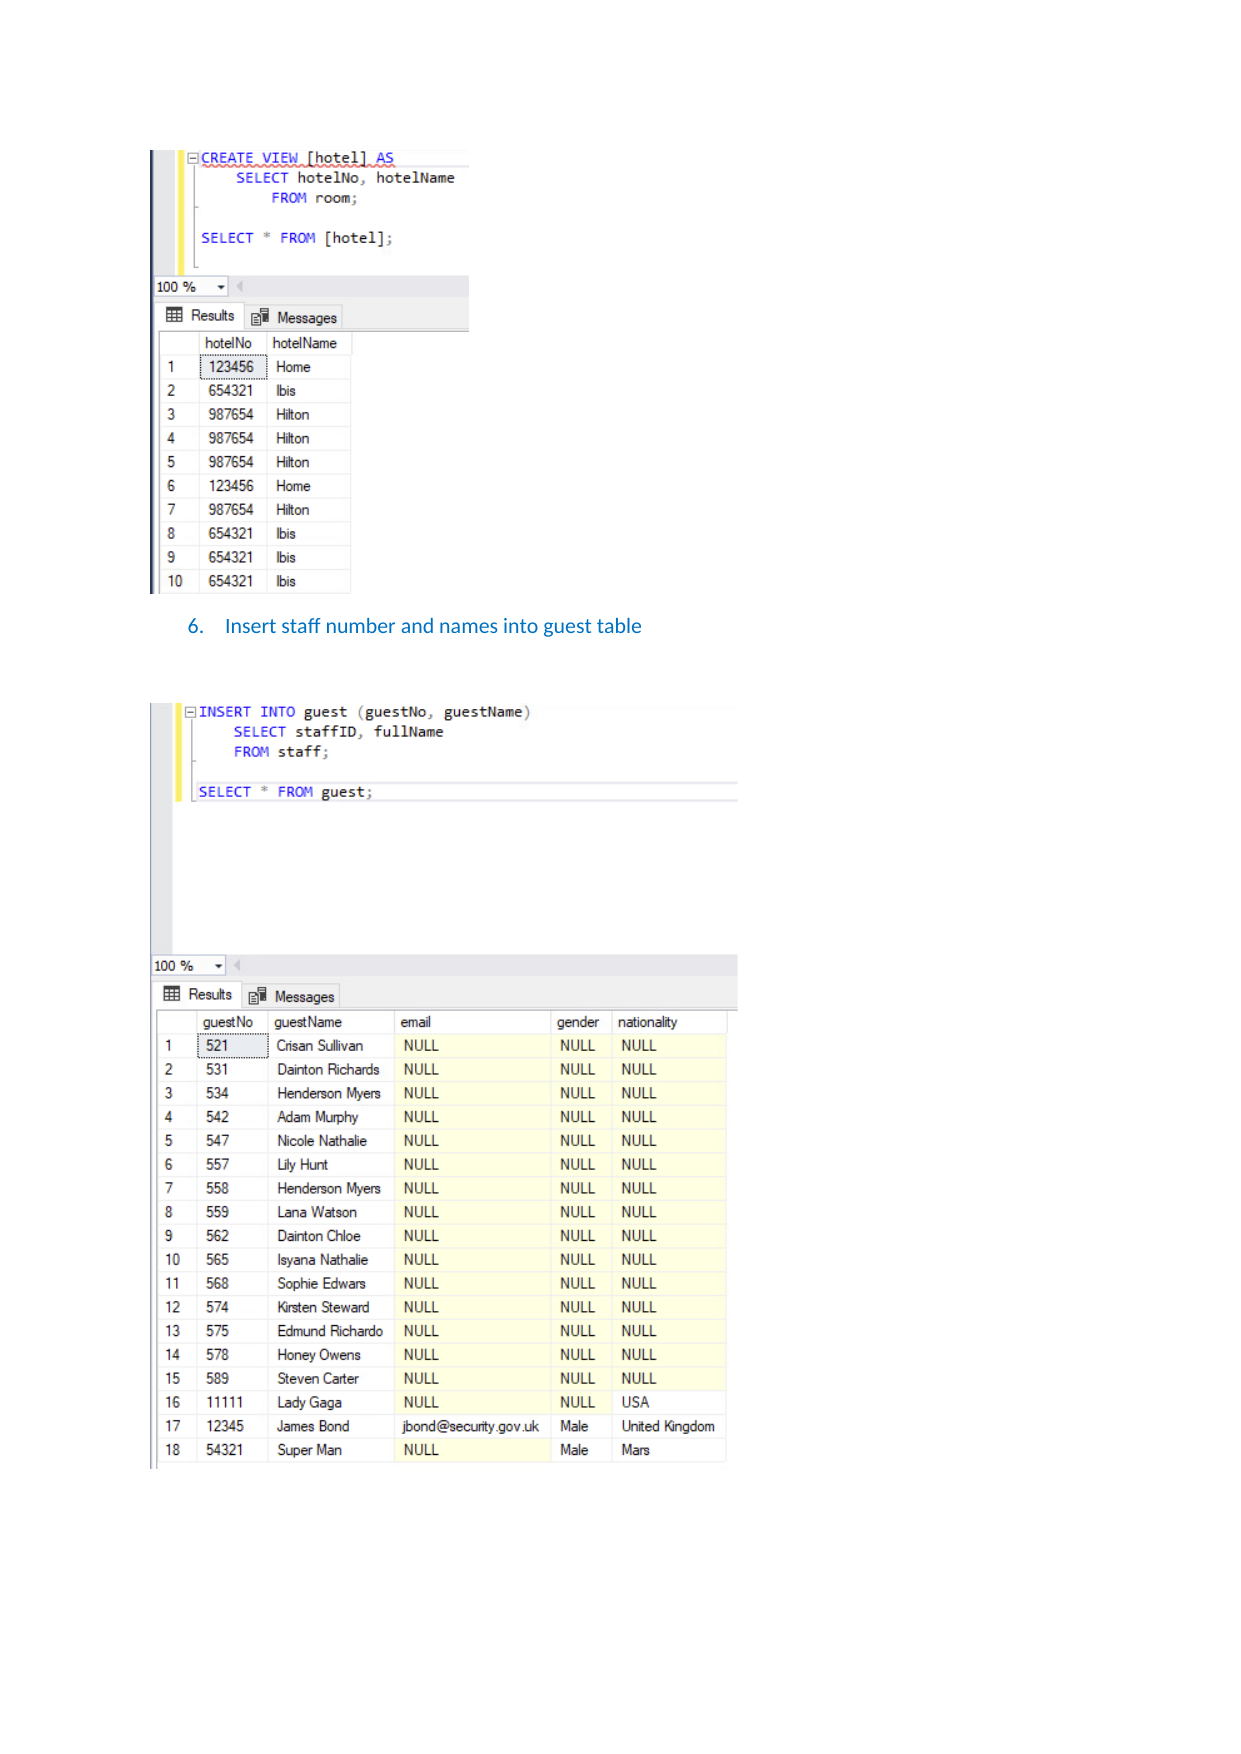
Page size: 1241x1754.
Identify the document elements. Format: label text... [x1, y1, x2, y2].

list Insert staff number and names into guest table [187, 613, 1090, 639]
picture [150, 703, 738, 1469]
picture [150, 150, 469, 594]
